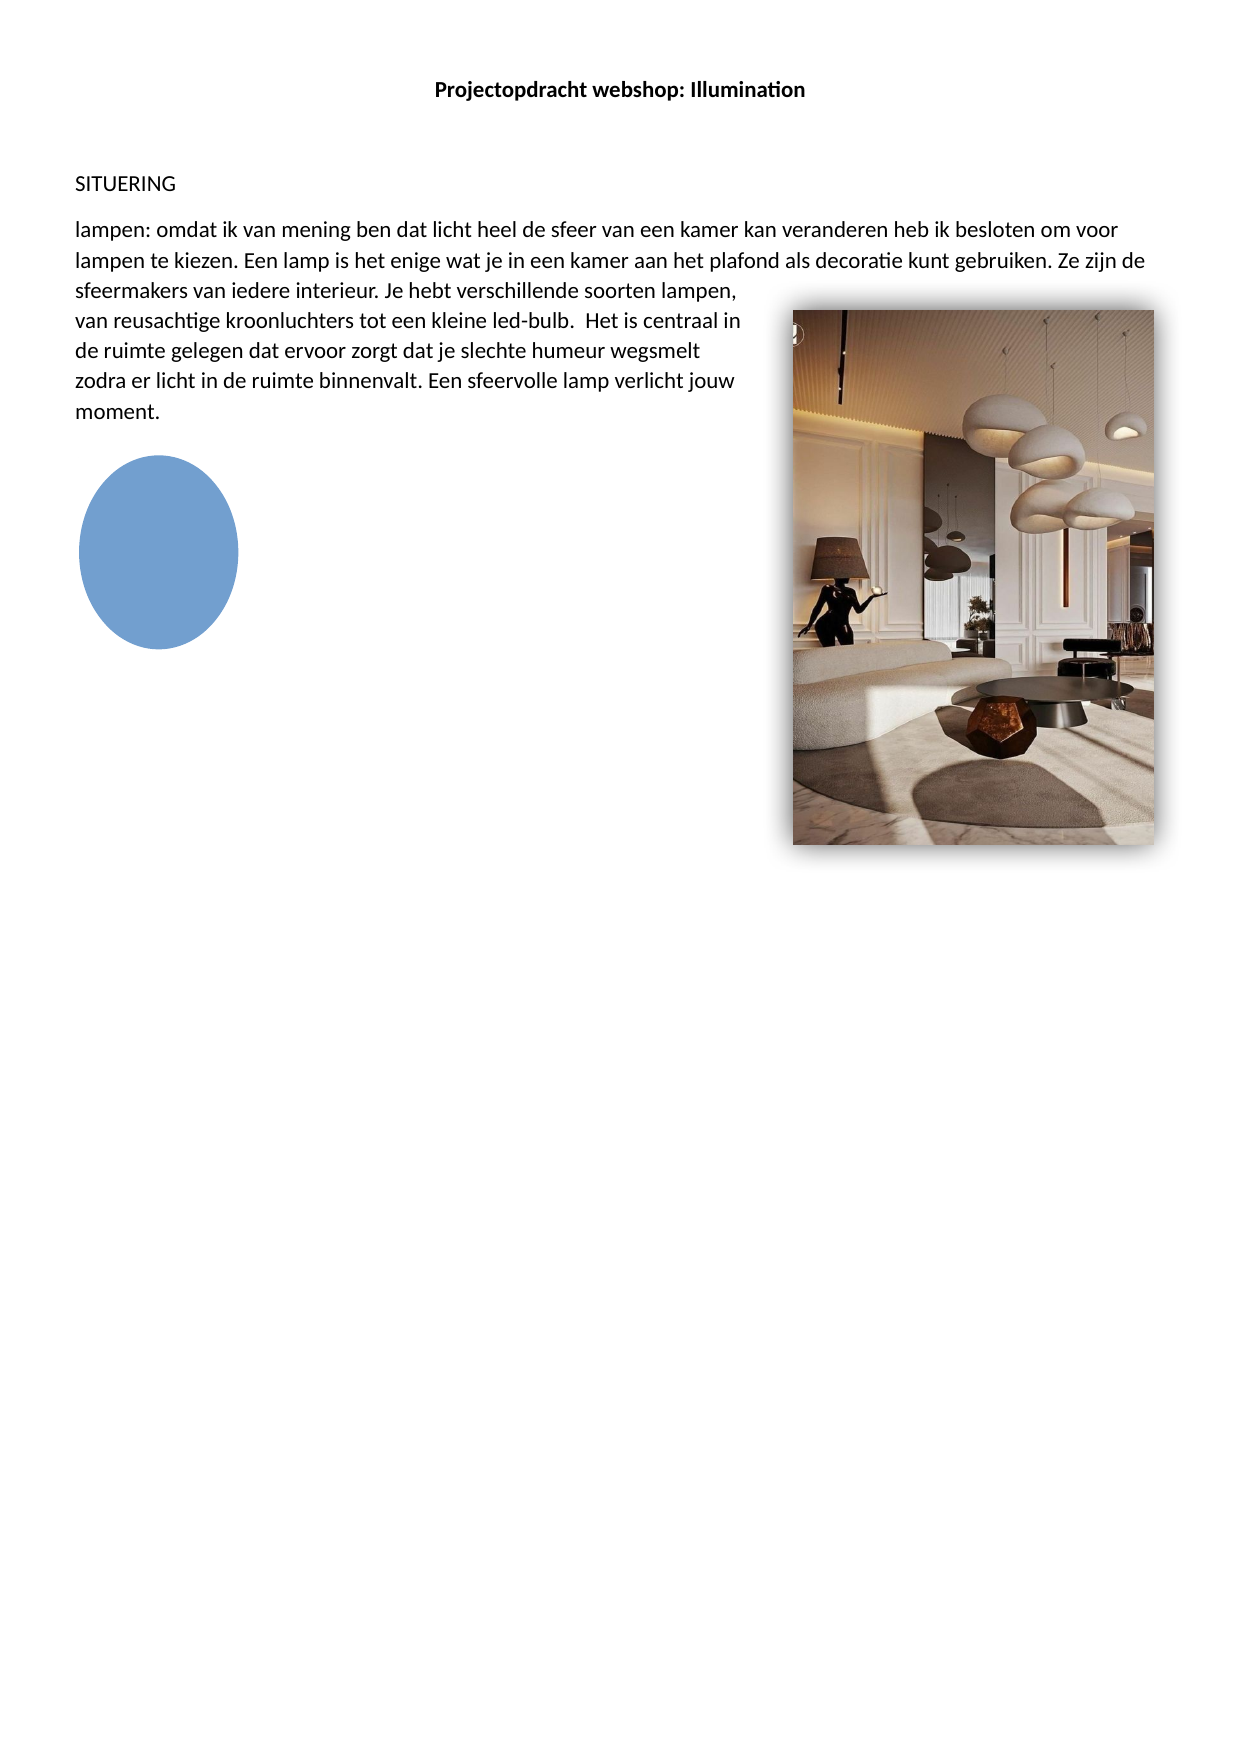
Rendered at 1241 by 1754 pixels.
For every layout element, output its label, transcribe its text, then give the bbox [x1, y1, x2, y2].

text lampen: omdat ik van mening ben dat licht heel de sfeer van een kamer kan veranderen heb ik besloten om voor lampen te kiezen. Een lamp is het enige wat je in een kamer aan het plafond als decoratie kunt gebruiken. Ze zijn de sfeermakers van iedere interieur. Je hebt verschillende soorten lampen, van reusachtige kroonluchters tot een kleine led-bulb. Het is centraal in de ruimte gelegen dat ervoor zorgt dat je slechte humeur wegsmelt zodra er licht in de ruimte binnenvalt. Een sfeervolle lamp verlicht jouw moment. [75, 216, 1165, 425]
picture [793, 310, 1154, 845]
text SITUERING [75, 169, 1165, 197]
text Projectopdracht webshop: Illumination [75, 75, 1165, 103]
